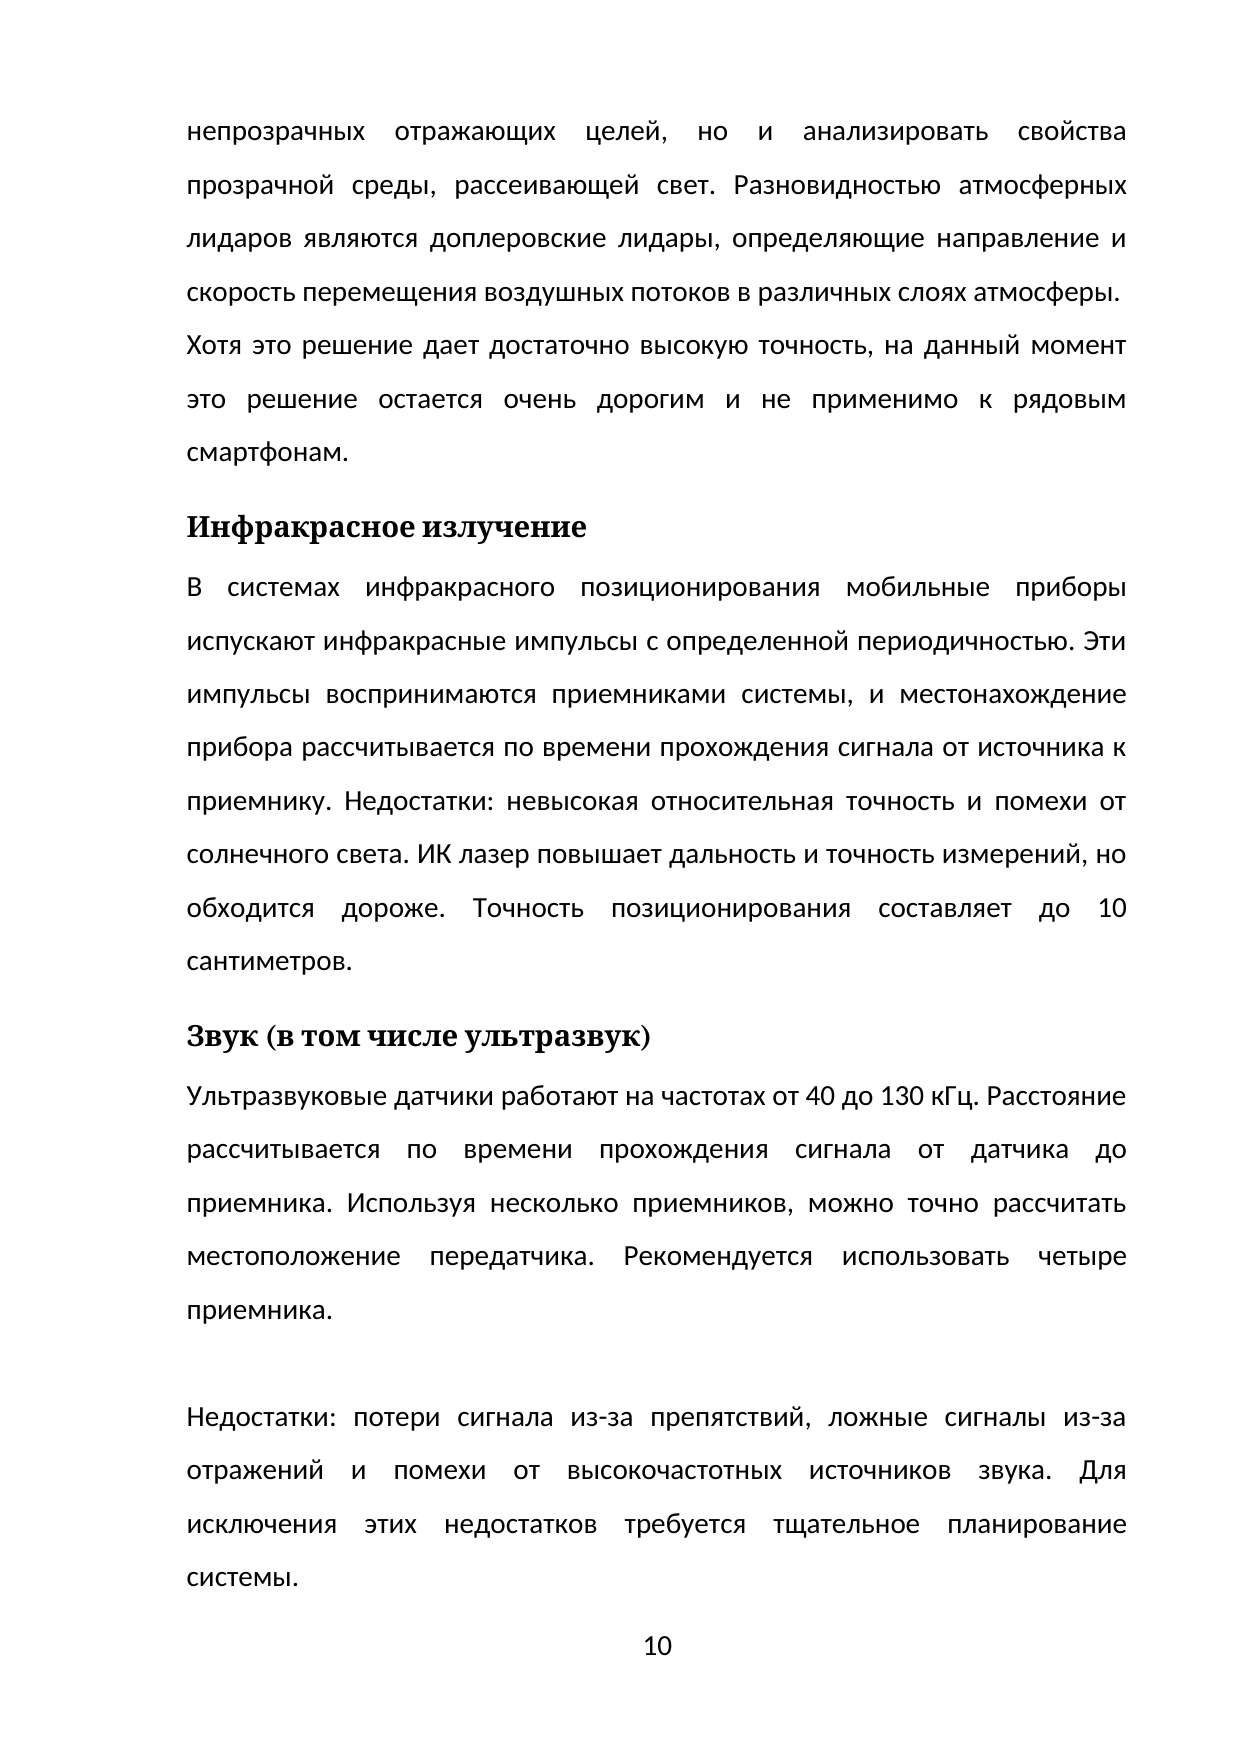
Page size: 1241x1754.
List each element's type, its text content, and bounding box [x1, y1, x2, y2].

text Ультразвуковые датчики работают на частотах от 40 до 130 кГц. Расстояние рассчитывается по времени прохождения сигнала от датчика до приемника. Используя несколько приемников, можно точно рассчитать местоположение передатчика. Рекомендуется использовать четыре приемника. [186, 1077, 1128, 1327]
subtitle Звук (в том числе ультразвук) [186, 1021, 1128, 1054]
text Недостатки: потери сигнала из-за препятствий, ложные сигналы из-за отражений и помехи от высокочастотных источников звука. Для исключения этих недостатков требуется тщательное планирование системы. [186, 1398, 1128, 1594]
text Хотя это решение дает достаточно высокую точность, на данный момент это решение остается очень дорогим и не применимо к рядовым смартфонам. [186, 326, 1128, 469]
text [186, 112, 1128, 308]
text В системах инфракрасного позиционирования мобильные приборы испускают инфракрасные импульсы с определенной периодичностью. Эти импульсы воспринимаются приемниками системы, и местонахождение прибора рассчитывается по времени прохождения сигнала от источника к приемнику. Недостатки: невысокая относительная точность и помехи от солнечного света. ИК лазер повышает дальность и точность измерений, но обходится дороже. Точность позиционирования составляет до 10 сантиметров. [186, 568, 1128, 978]
subtitle Инфракрасное излучение [186, 512, 1128, 545]
